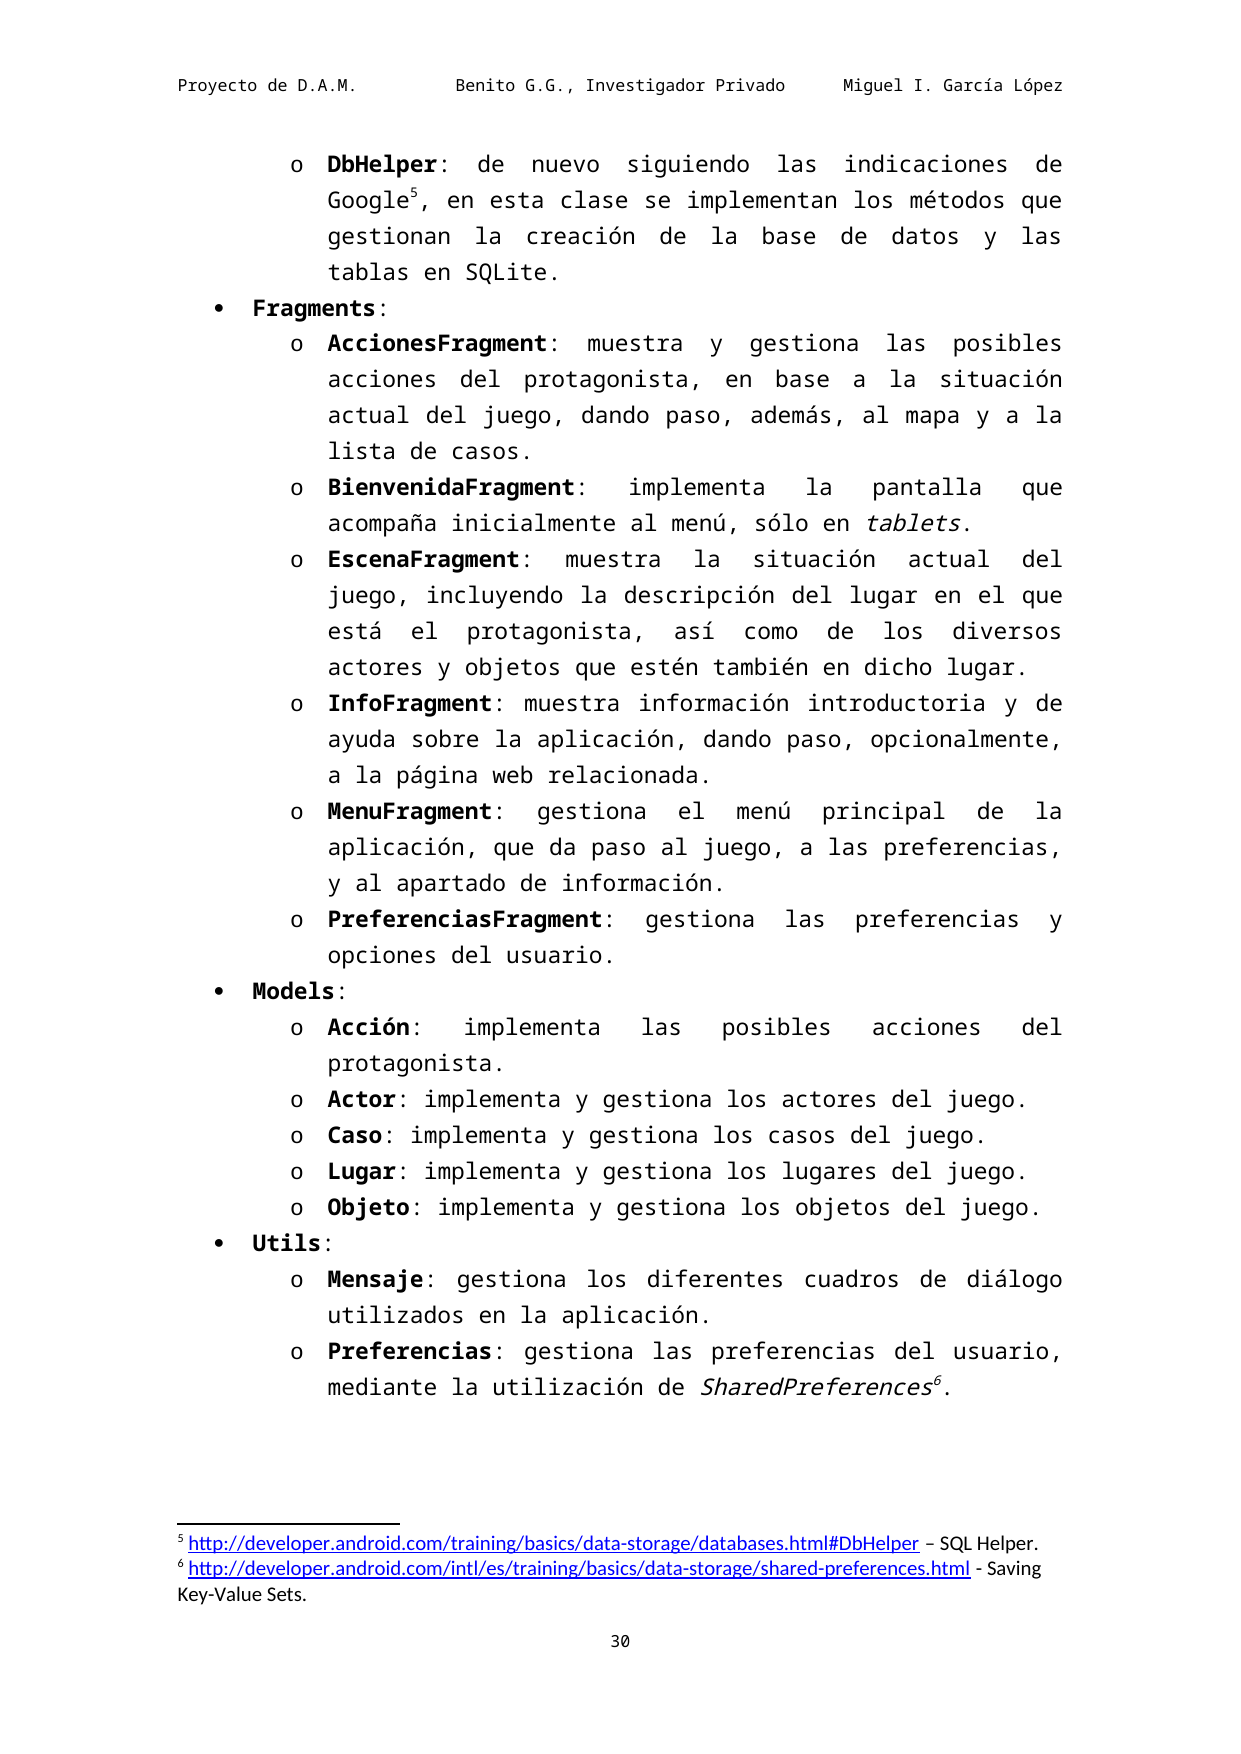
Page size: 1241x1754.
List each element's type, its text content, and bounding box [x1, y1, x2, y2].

list AccionesFragment: muestra y gestiona las posibles acciones del protagonista, en base a la situación actual del juego, dando paso, además, al mapa y a la lista de casos. [290, 327, 1063, 467]
list MenuFragment: gestiona el menú principal de la aplicación, que da paso al juego, a las preferencias, y al apartado de información. [290, 795, 1063, 898]
list Lugar: implementa y gestiona los lugares del juego. [290, 1155, 1063, 1186]
list Fragments: [215, 291, 1063, 323]
list Acción: implementa las posibles acciones del protagonista. [290, 1011, 1063, 1078]
list Caso: implementa y gestiona los casos del juego. [290, 1119, 1063, 1150]
list Models: [215, 975, 1063, 1006]
list DbHelper: de nuevo siguiendo las indicaciones de Google, en esta clase se implementan los métodos que gestionan la creación de la base de datos y las tablas en SQLite. [290, 148, 1063, 287]
list BienvenidaFragment: implementa la pantalla que acompaña inicialmente al menú, sólo en tablets. [290, 471, 1063, 538]
list Objeto: implementa y gestiona los objetos del juego. [290, 1191, 1063, 1222]
list InfoFragment: muestra información introductoria y de ayuda sobre la aplicación, dando paso, opcionalmente, a la página web relacionada. [290, 687, 1063, 790]
list Actor: implementa y gestiona los actores del juego. [290, 1083, 1063, 1114]
list PreferenciasFragment: gestiona las preferencias y opciones del usuario. [290, 903, 1063, 970]
list EscenaFragment: muestra la situación actual del juego, incluyendo la descripción del lugar en el que está el protagonista, así como de los diversos actores y objetos que estén también en dicho lugar. [290, 543, 1063, 682]
list Preferencias: gestiona las preferencias del usuario, mediante la utilización de SharedPreferences. [290, 1335, 1063, 1402]
list Mensaje: gestiona los diferentes cuadros de diálogo utilizados en la aplicación. [290, 1263, 1063, 1330]
list Utils: [215, 1227, 1063, 1258]
